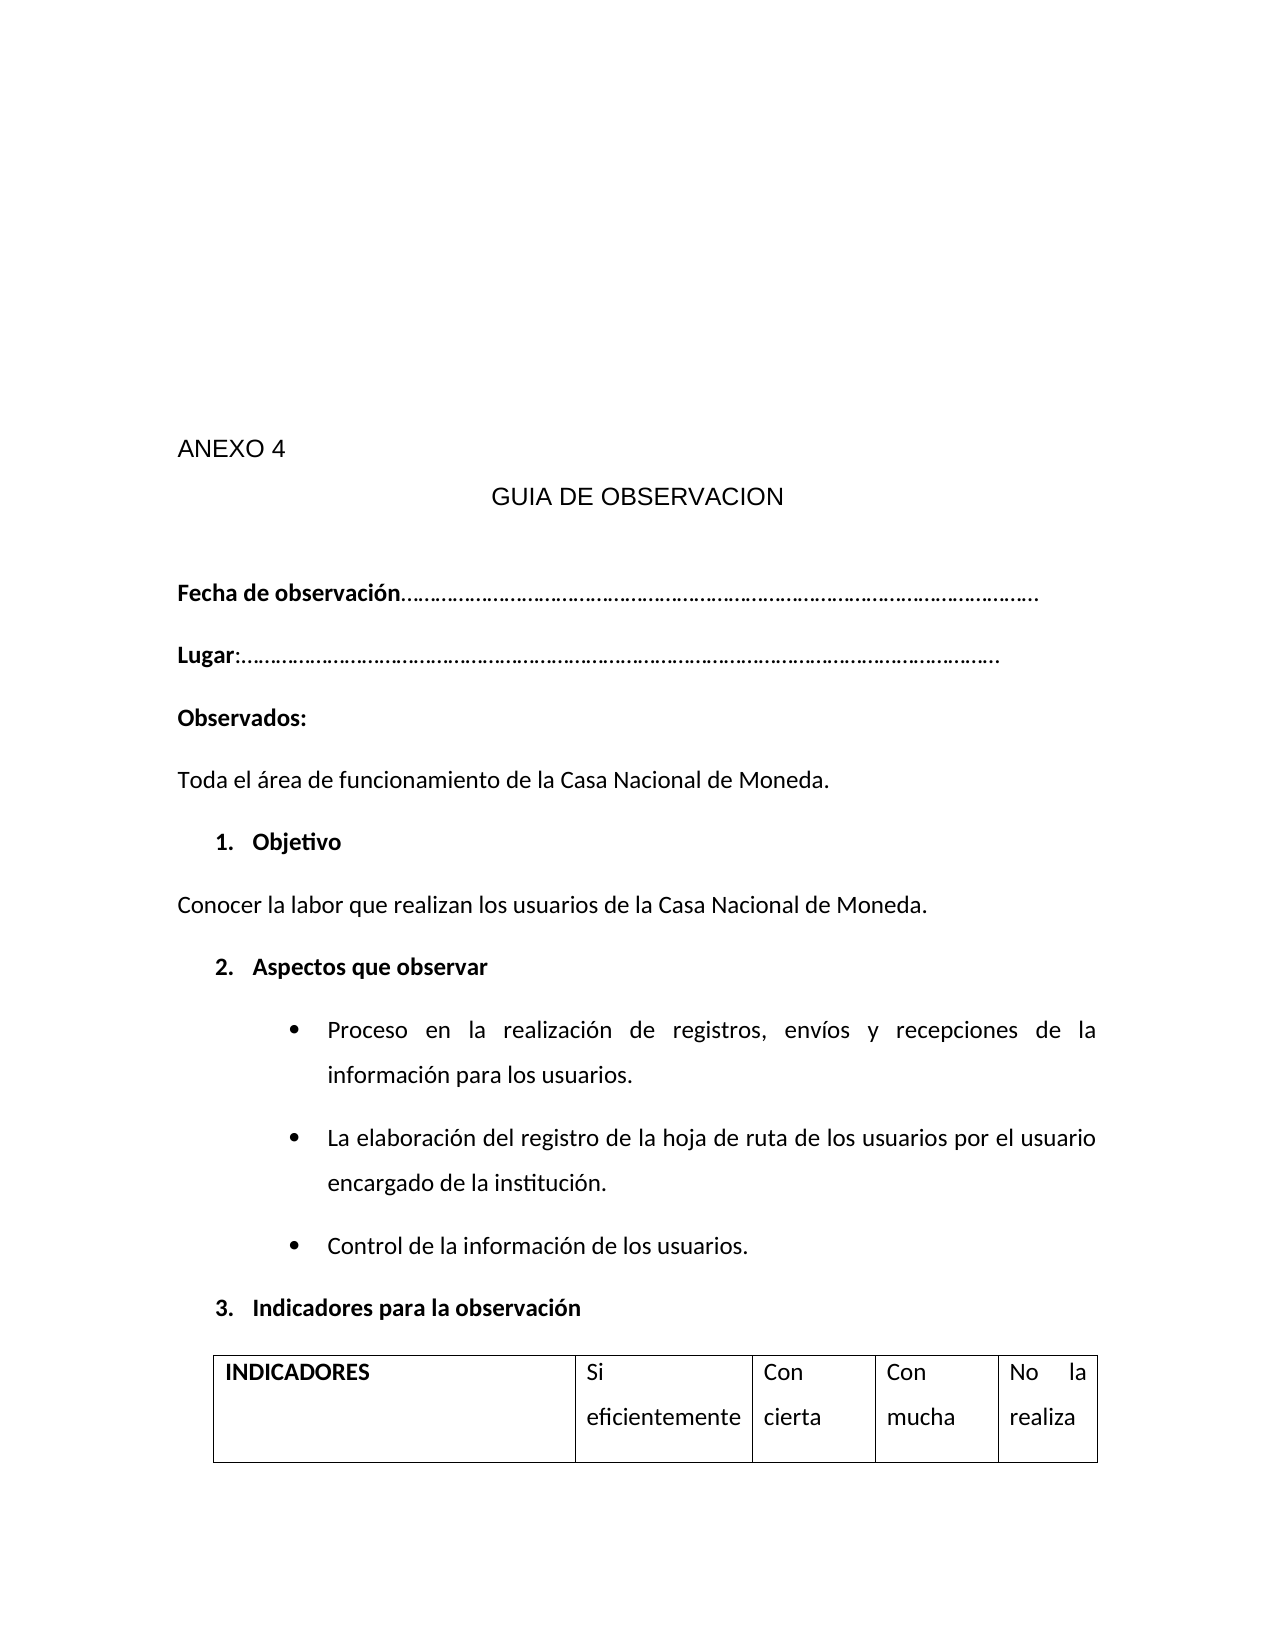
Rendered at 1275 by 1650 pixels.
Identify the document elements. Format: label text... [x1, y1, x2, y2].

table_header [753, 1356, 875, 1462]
text Fecha de observación………………………………………………………………………………………………… [177, 577, 1098, 607]
text GUIA DE OBSERVACION [177, 482, 1098, 510]
list La elaboración del registro de la hoja de ruta de los usuarios por el usuario encargado de la institución. [290, 1122, 1098, 1198]
text Lugar:…………………………………………………………………………………………………………………… [177, 639, 1098, 670]
list Aspectos que observar [215, 951, 1098, 982]
text Observados: [177, 702, 1098, 732]
list Indicadores para la observación [215, 1292, 1098, 1323]
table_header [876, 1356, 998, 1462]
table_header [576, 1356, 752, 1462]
list Objetivo [215, 827, 1098, 857]
text Conocer la labor que realizan los usuarios de la Casa Nacional de Moneda. [177, 889, 1098, 919]
text Toda el área de funcionamiento de la Casa Nacional de Moneda. [177, 764, 1098, 795]
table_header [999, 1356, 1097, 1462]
list Proceso en la realización de registros, envíos y recepciones de la información para los usuarios. [290, 1014, 1098, 1090]
list Control de la información de los usuarios. [290, 1230, 1098, 1261]
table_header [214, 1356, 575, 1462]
text ANEXO 4 [177, 434, 1098, 463]
